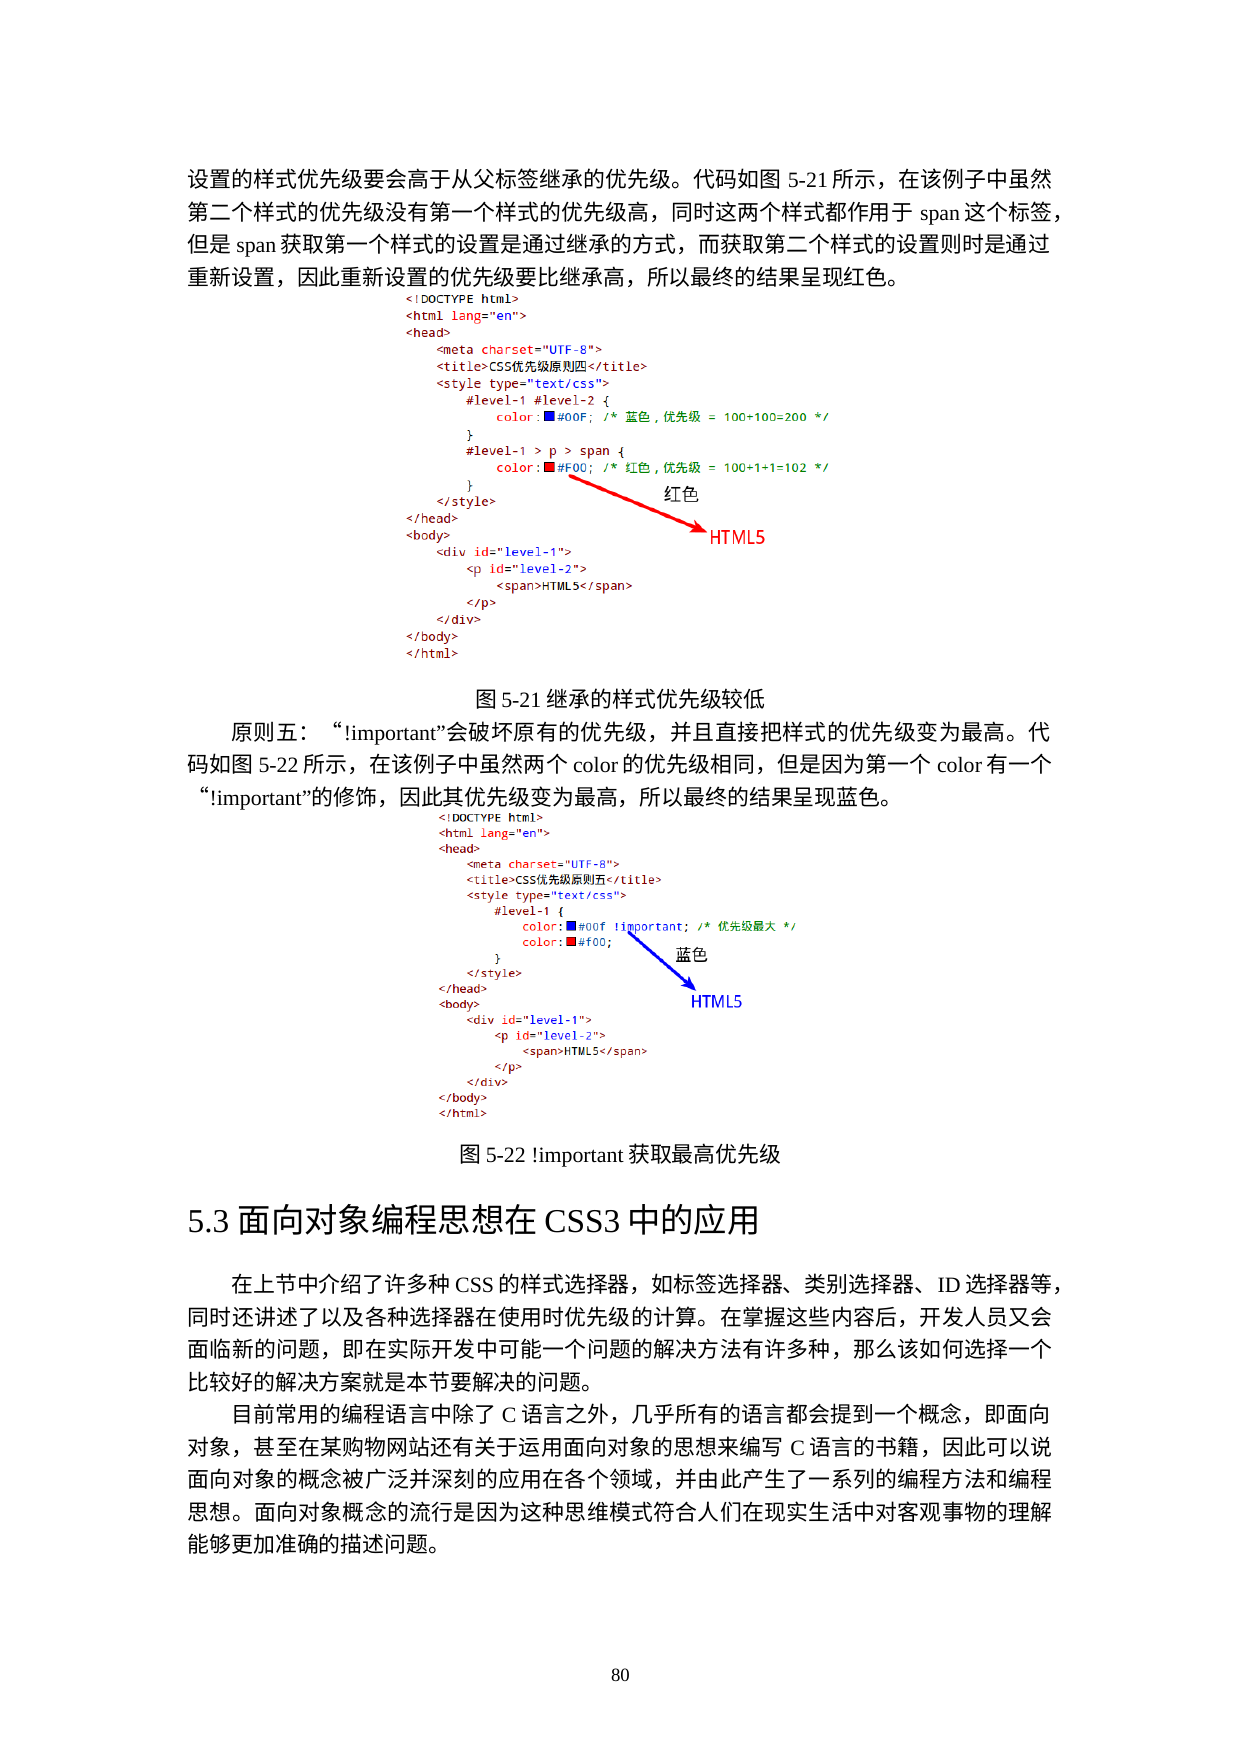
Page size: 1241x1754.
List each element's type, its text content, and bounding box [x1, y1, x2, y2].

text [187, 162, 1053, 292]
text 原则五：“!important”会破坏原有的优先级，并且直接把样式的优先级变为最高。代码如图5-22所示，在该例子中虽然两个color的优先级相同，但是因为第一个color有一个“!important”的修饰，因此其优先级变为最高，所以最终的结果呈现蓝色。 [187, 714, 1053, 812]
text 在上节中介绍了许多种CSS的样式选择器，如标签选择器、类别选择器、ID选择器等，同时还讲述了以及各种选择器在使用时优先级的计算。在掌握这些内容后，开发人员又会面临新的问题，即在实际开发中可能一个问题的解决方法有许多种，那么该如何选择一个比较好的解决方案就是本节要解决的问题。 [187, 1267, 1053, 1397]
subtitle 5.3 面向对象编程思想在CSS3中的应用 [187, 1186, 1053, 1251]
picture [435, 812, 805, 1124]
text 图5-22 !important获取最高优先级 [187, 1137, 1053, 1169]
text 目前常用的编程语言中除了C语言之外，几乎所有的语言都会提到一个概念，即面向对象，甚至在某购物网站还有关于运用面向对象的思想来编写C语言的书籍，因此可以说面向对象的概念被广泛并深刻的应用在各个领域，并由此产生了一系列的编程方法和编程思想。面向对象概念的流行是因为这种思维模式符合人们在现实生活中对客观事物的理解，能够更加准确的描述问题。 [187, 1397, 1053, 1559]
picture [401, 292, 839, 664]
text 图5-21 继承的样式优先级较低 [187, 682, 1053, 714]
